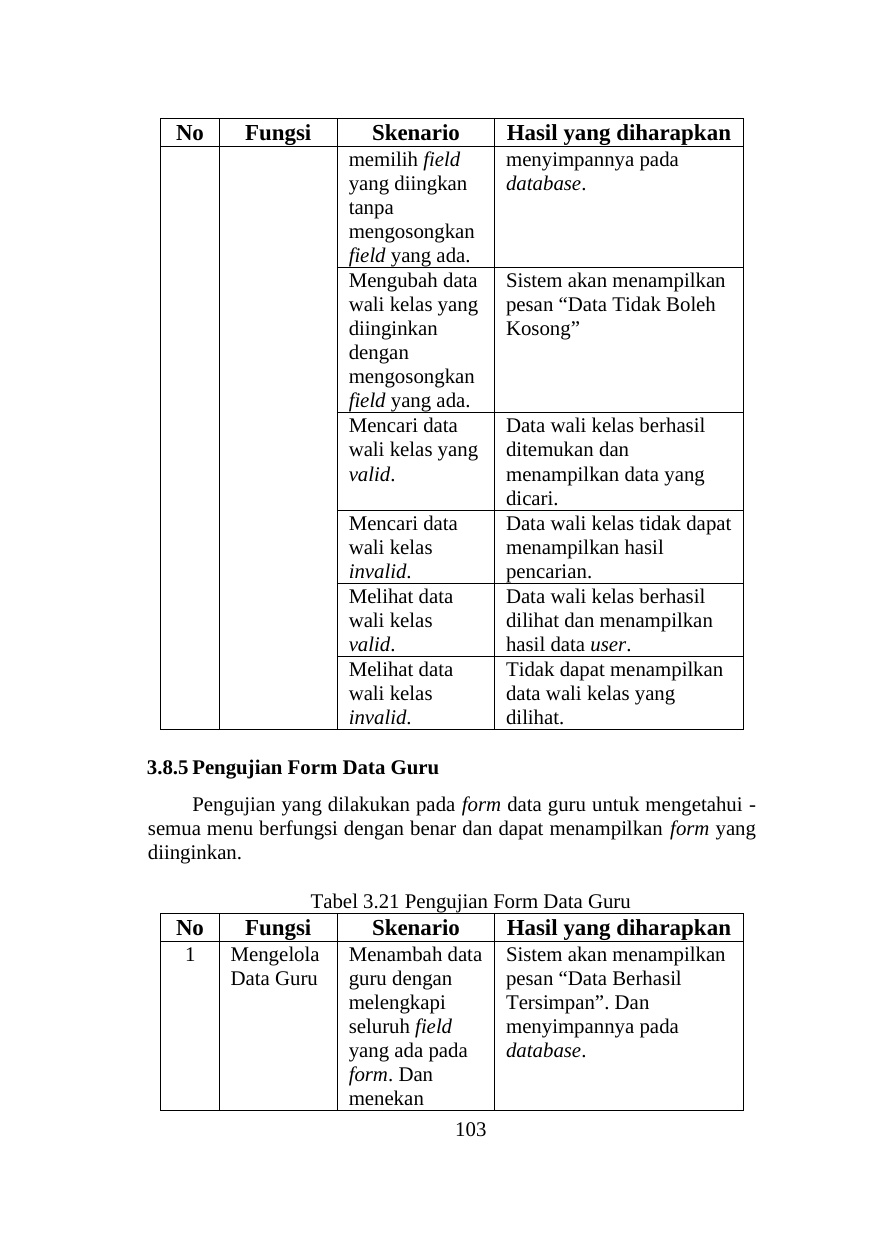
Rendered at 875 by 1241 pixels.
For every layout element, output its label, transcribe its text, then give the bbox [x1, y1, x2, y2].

table_cell Melihat data wali kelas valid. [338, 584, 494, 656]
table_cell 1 [161, 942, 219, 1110]
table_header Skenario [338, 119, 494, 146]
table_cell Mengelola Data Guru [220, 942, 337, 1110]
table_header No [161, 914, 219, 941]
table_header Skenario [338, 914, 494, 941]
table_cell Data wali kelas berhasil dilihat dan menampilkan hasil data user. [495, 584, 743, 656]
table_header Hasil yang diharapkan [495, 914, 743, 941]
table_header No [161, 119, 219, 146]
table_cell Tidak dapat menampilkan data wali kelas yang dilihat. [495, 657, 743, 729]
table_cell Sistem akan menampilkan pesan “Data Tidak Boleh Kosong” [495, 268, 743, 412]
table_cell Sistem akan menampilkan pesan “Data Berhasil Tersimpan”. Dan menyimpannya pada database. [495, 942, 743, 1110]
table_cell Data wali kelas berhasil ditemukan dan menampilkan data yang dicari. [495, 413, 743, 509]
table_cell Menambah data guru dengan melengkapi seluruh field yang ada pada form. Dan menekan tombol simpan. [338, 942, 494, 1110]
text Pengujian yang dilakukan pada form data guru untuk mengetahui semua menu berfungsi dengan benar dan dapat menampilkan form yang diinginkan. [148, 792, 756, 864]
table_cell Data wali kelas tidak dapat menampilkan hasil pencarian. [495, 511, 743, 583]
table_cell Melihat data wali kelas invalid. [338, 657, 494, 729]
table_header Hasil yang diharapkan [495, 119, 743, 146]
table_cell Mengubah data wali kelas dengan cara memilih field yang diingkan tanpa mengosongkan field yang ada. [338, 147, 494, 267]
table_header Fungsi [220, 914, 337, 941]
table_cell Mengubah data wali kelas yang diinginkan dengan mengosongkan field yang ada. [338, 268, 494, 412]
table_cell Sistem akan menampilkan pesan “Data Berhasil Diubah”. Dan menyimpannya pada database. [495, 147, 743, 267]
table_cell Mencari data wali kelas yang valid. [338, 413, 494, 509]
subtitle Pengujian Form Data Guru [147, 755, 756, 779]
table_cell Mencari data wali kelas invalid. [338, 511, 494, 583]
table_header Fungsi [220, 119, 337, 146]
